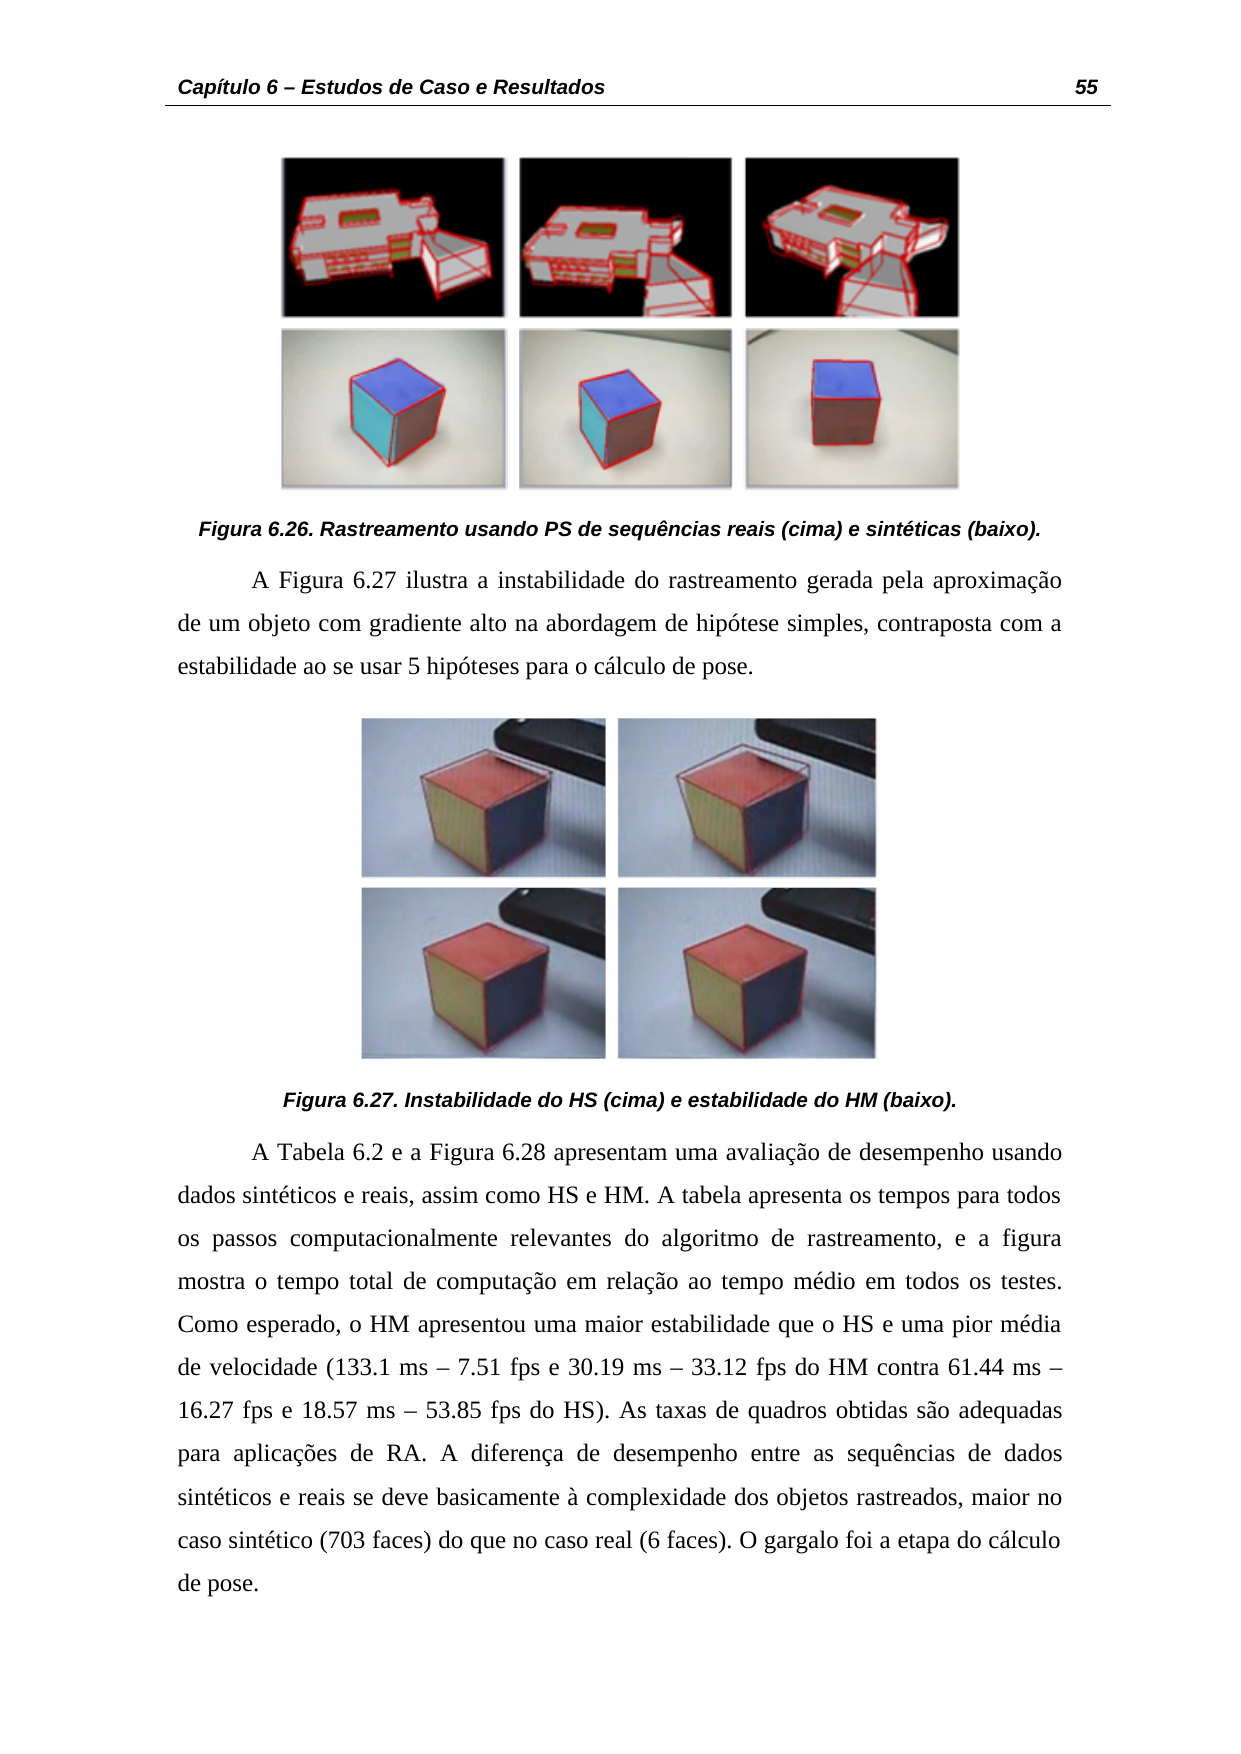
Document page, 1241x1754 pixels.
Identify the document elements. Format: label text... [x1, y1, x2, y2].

picture [280, 157, 960, 490]
picture [361, 717, 879, 1062]
